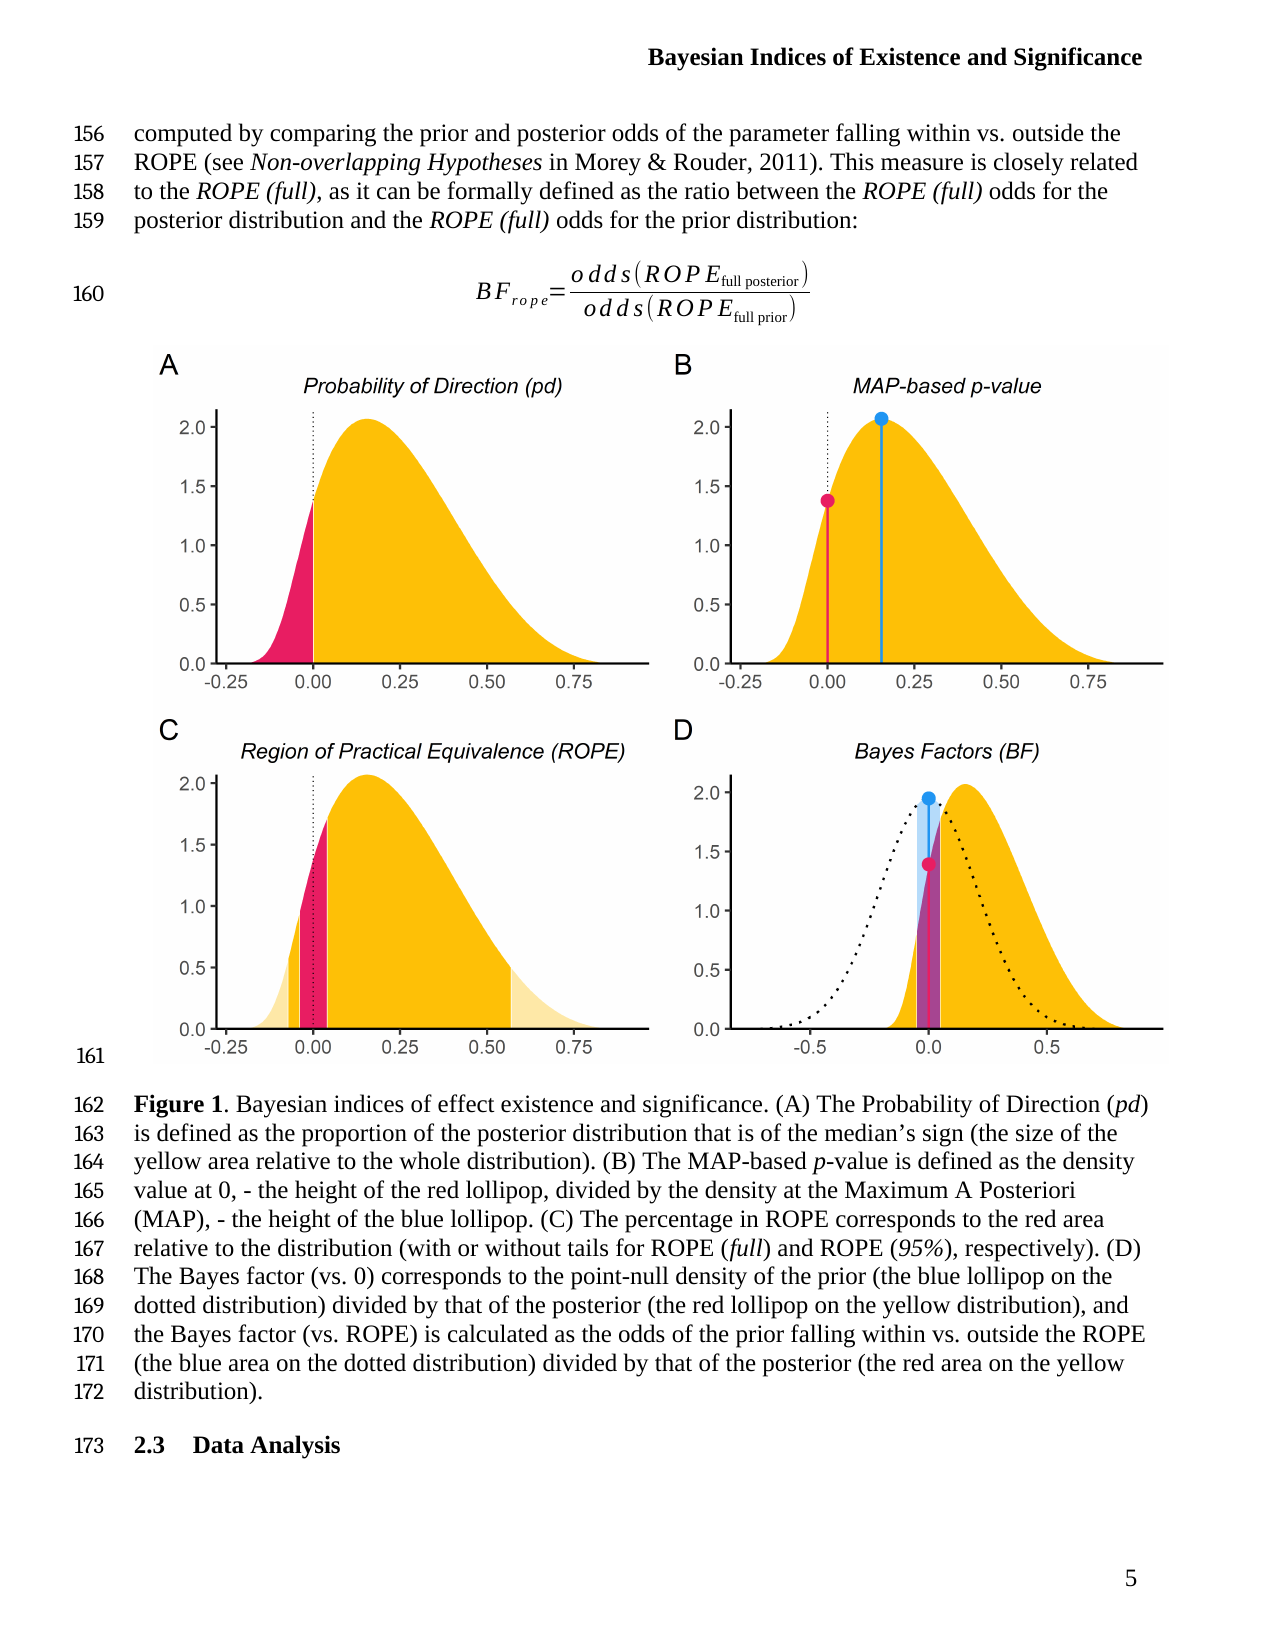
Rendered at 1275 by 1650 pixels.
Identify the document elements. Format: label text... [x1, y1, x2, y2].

subtitle Data Analysis [133, 1430, 1152, 1459]
picture [152, 345, 1169, 1064]
